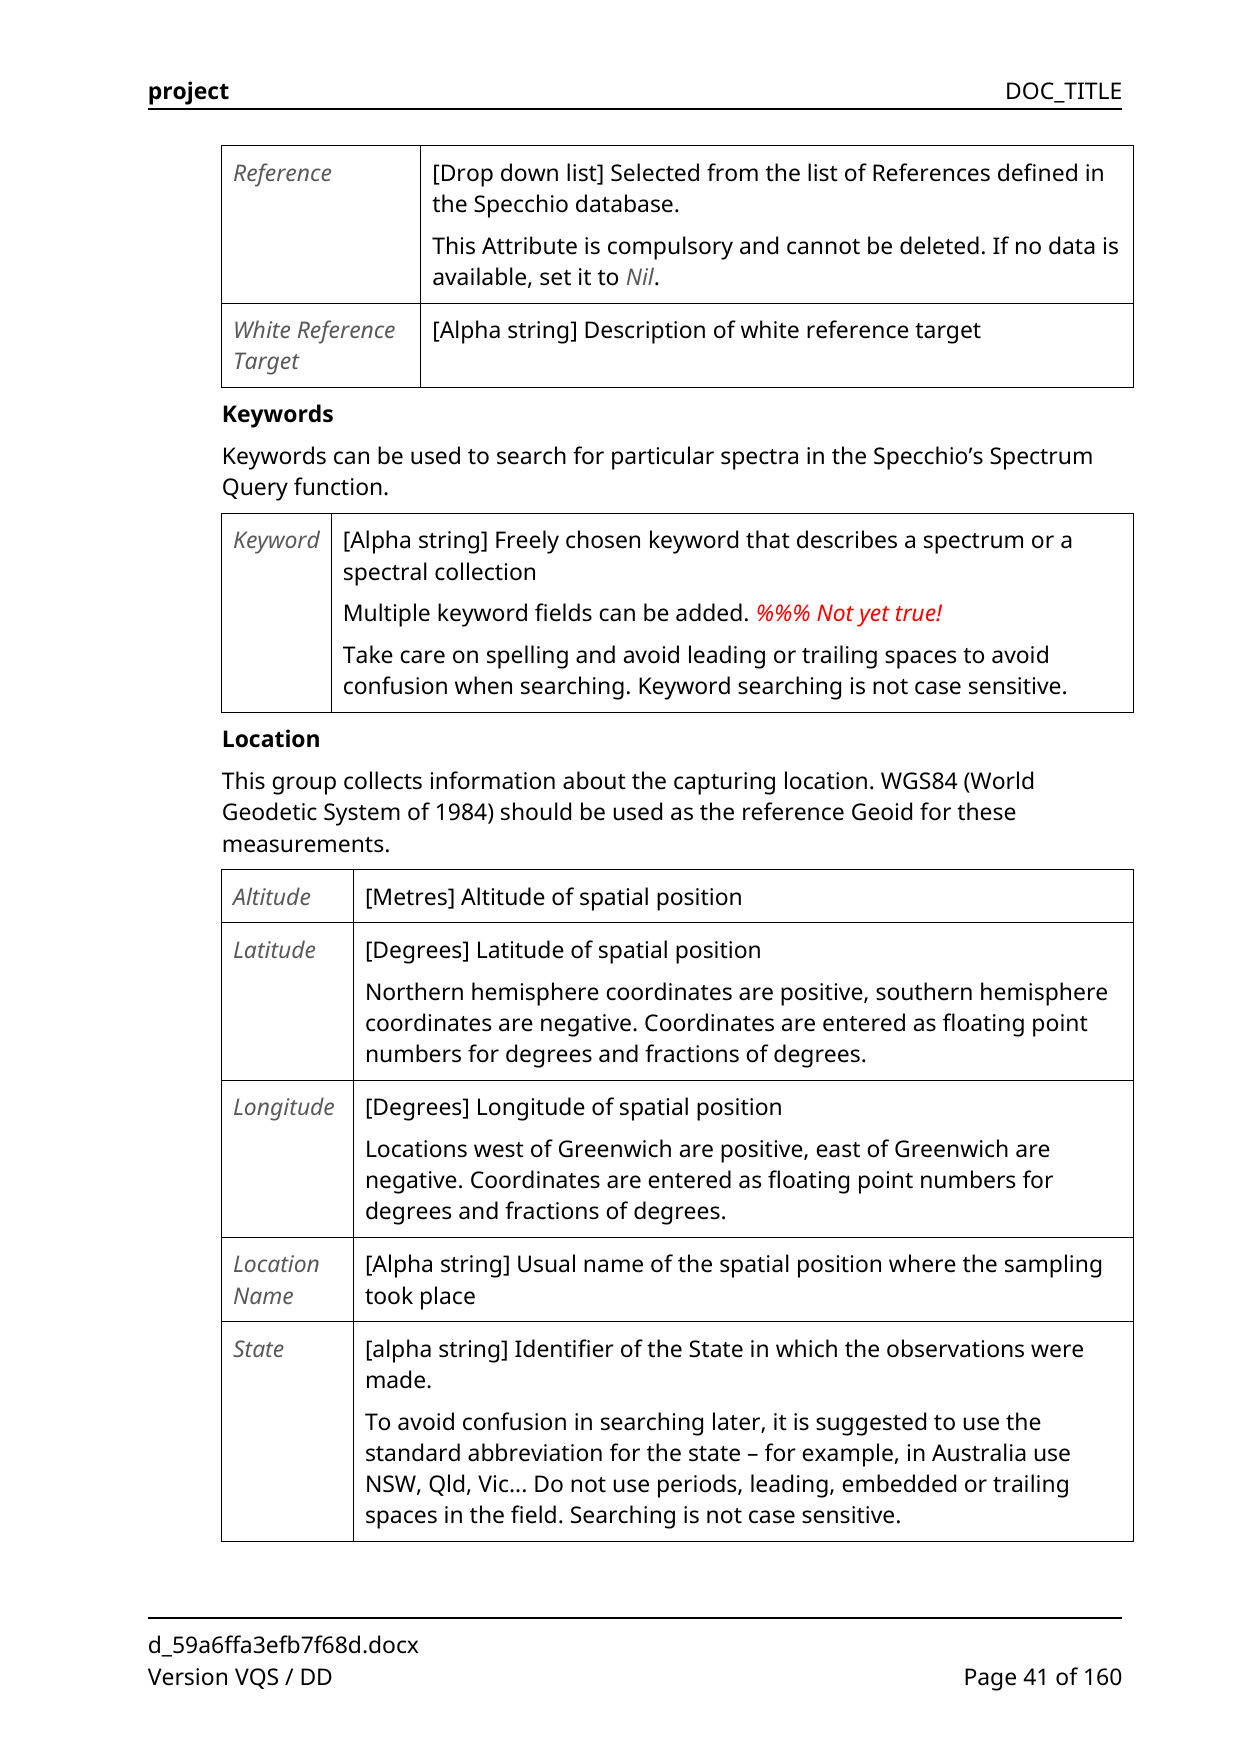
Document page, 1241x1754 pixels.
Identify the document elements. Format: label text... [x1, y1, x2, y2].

text This group collects information about the capturing location. WGS84 (World Geodetic System of 1984) should be used as the reference Geoid for these measurements. [222, 765, 1122, 859]
table_cell [Drop down list] Selected from the list of References defined in the Specchio database. [421, 146, 1133, 302]
table_cell [alpha string] Identifier of – , in Australia use NSW not . [354, 1322, 1133, 1541]
table_header [Alpha string] Freely chosen keyword that describes a spectrum or a spectral collection Multiple keyword fields can be added. %%% Not yet true! searching is [332, 514, 1133, 712]
table_cell Longitude [222, 1081, 353, 1237]
table_cell [Degrees] Longitude of spatial position Locations west of Greenwich are positive, east of Greenwich are negative. Coordinates are entered as floating point numbers for degrees and fractions of degrees. [354, 1081, 1133, 1237]
table_cell [Alpha string] Usual name of the spatial position where the sampling took place [354, 1238, 1133, 1321]
table_cell State [222, 1322, 353, 1541]
table_cell Location Name [222, 1238, 353, 1321]
table_cell [Degrees] Latitude of spatial position Northern hemisphere coordinates are positive, southern hemisphere coordinates are negative. Coordinates are entered as floating point numbers for degrees and fractions of degrees. [354, 923, 1133, 1079]
table_header [Metres] Altitude of spatial position [354, 870, 1133, 922]
table_cell [Alpha string] Description of white reference target [421, 304, 1133, 387]
table_header Keyword [222, 514, 331, 712]
text Location [222, 723, 1122, 754]
table_header Altitude [222, 870, 353, 922]
table_cell Reference [222, 146, 420, 302]
text Keywords can be used to search for particular spectra in the Specchio’s Spectrum Query function. [222, 440, 1122, 502]
table_cell Latitude [222, 923, 353, 1079]
table_cell White Reference Target [222, 304, 420, 387]
text Keywords [222, 398, 1122, 429]
